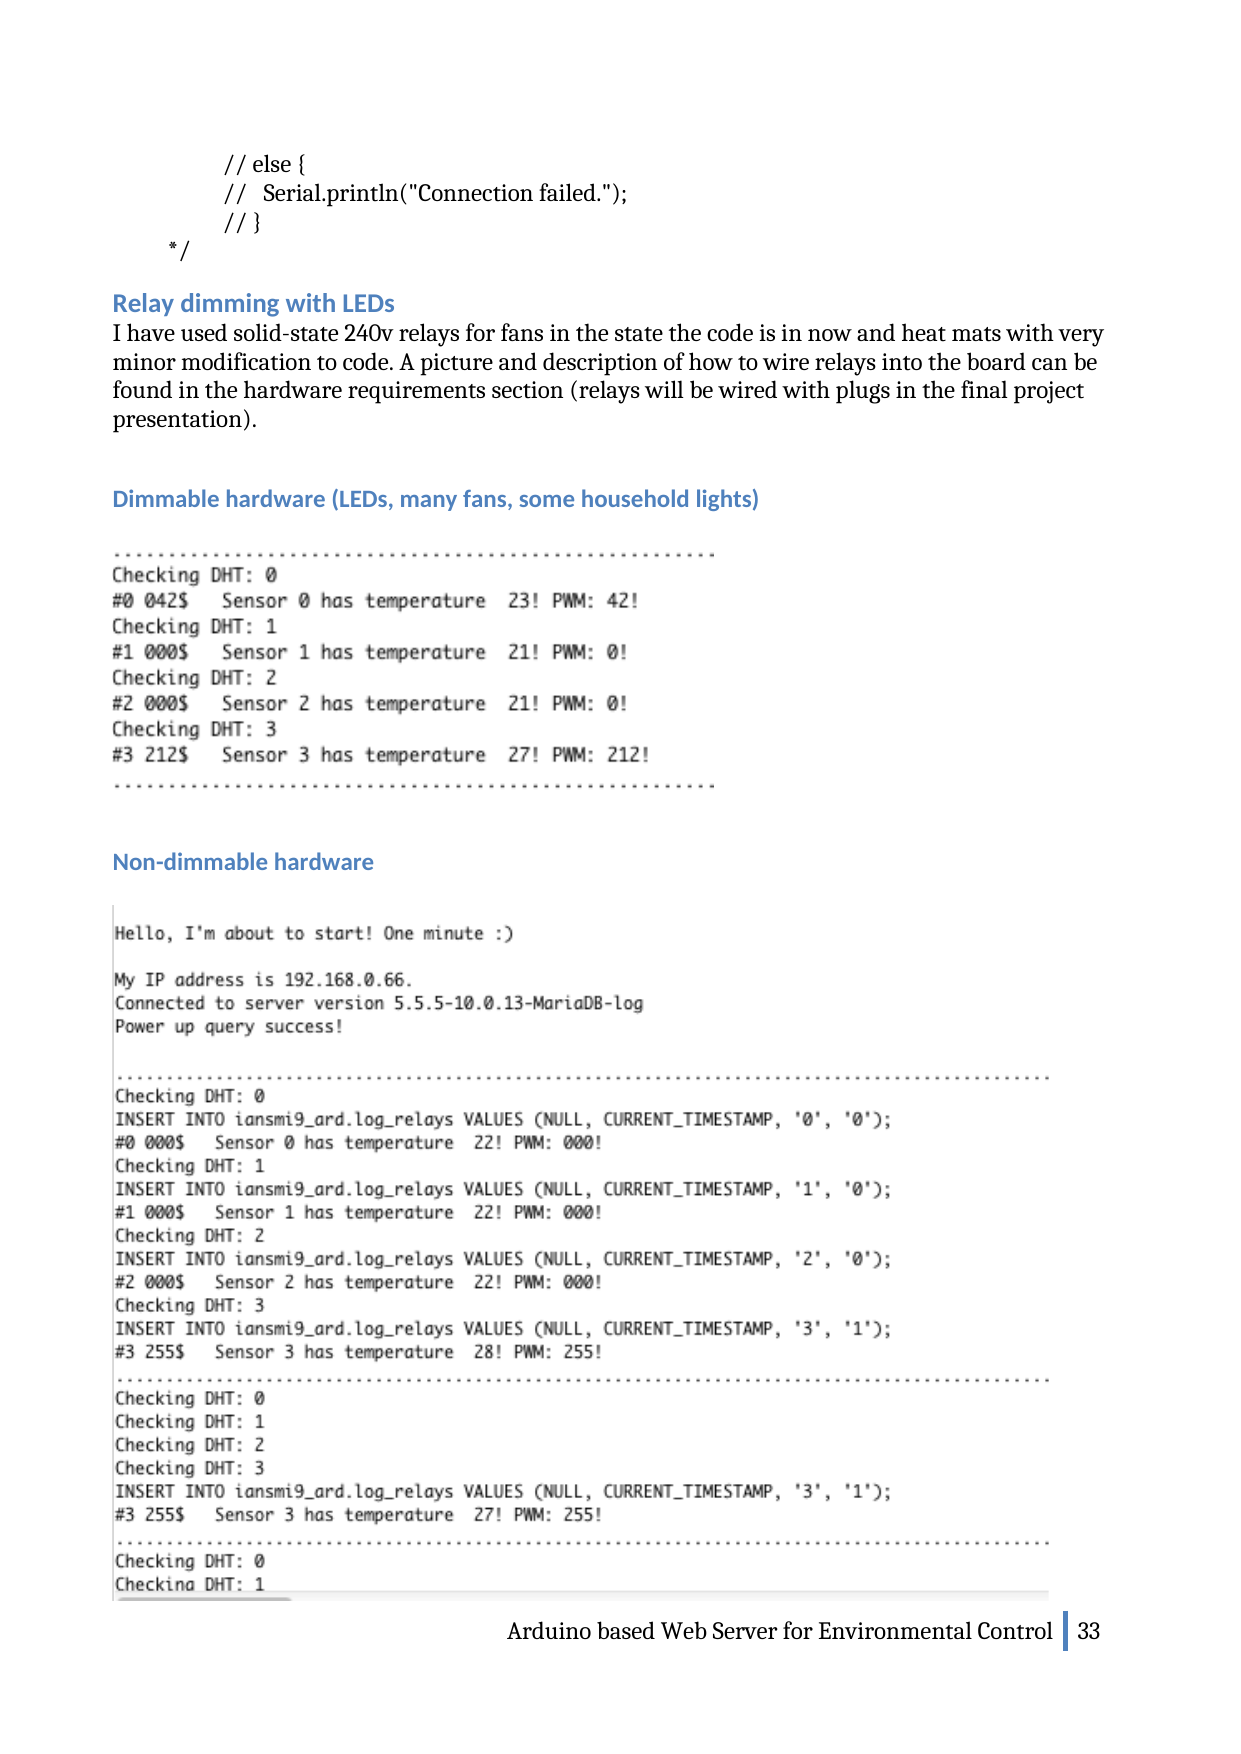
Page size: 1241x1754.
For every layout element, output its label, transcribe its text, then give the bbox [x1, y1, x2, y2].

text I have used solid-state 240v relays for fans in the state the code is in now and heat mats with very minor modification to code. A picture and description of how to wire relays into the board can be found in the hardware requirements section (relays will be wired with plugs in the final project presentation). [112, 319, 1128, 434]
text // } [112, 207, 1128, 236]
text // else { [112, 150, 1128, 179]
subtitle Non-dimmable hardware [112, 846, 1128, 877]
subtitle Relay dimming with LEDs [112, 286, 1128, 319]
picture [112, 905, 1049, 1601]
text */ [112, 236, 1128, 265]
subtitle Dimmable hardware (LEDs, many fans, some household lights) [112, 483, 1128, 514]
text // Serial.println("Connection failed."); [112, 179, 1128, 207]
picture [112, 542, 714, 797]
